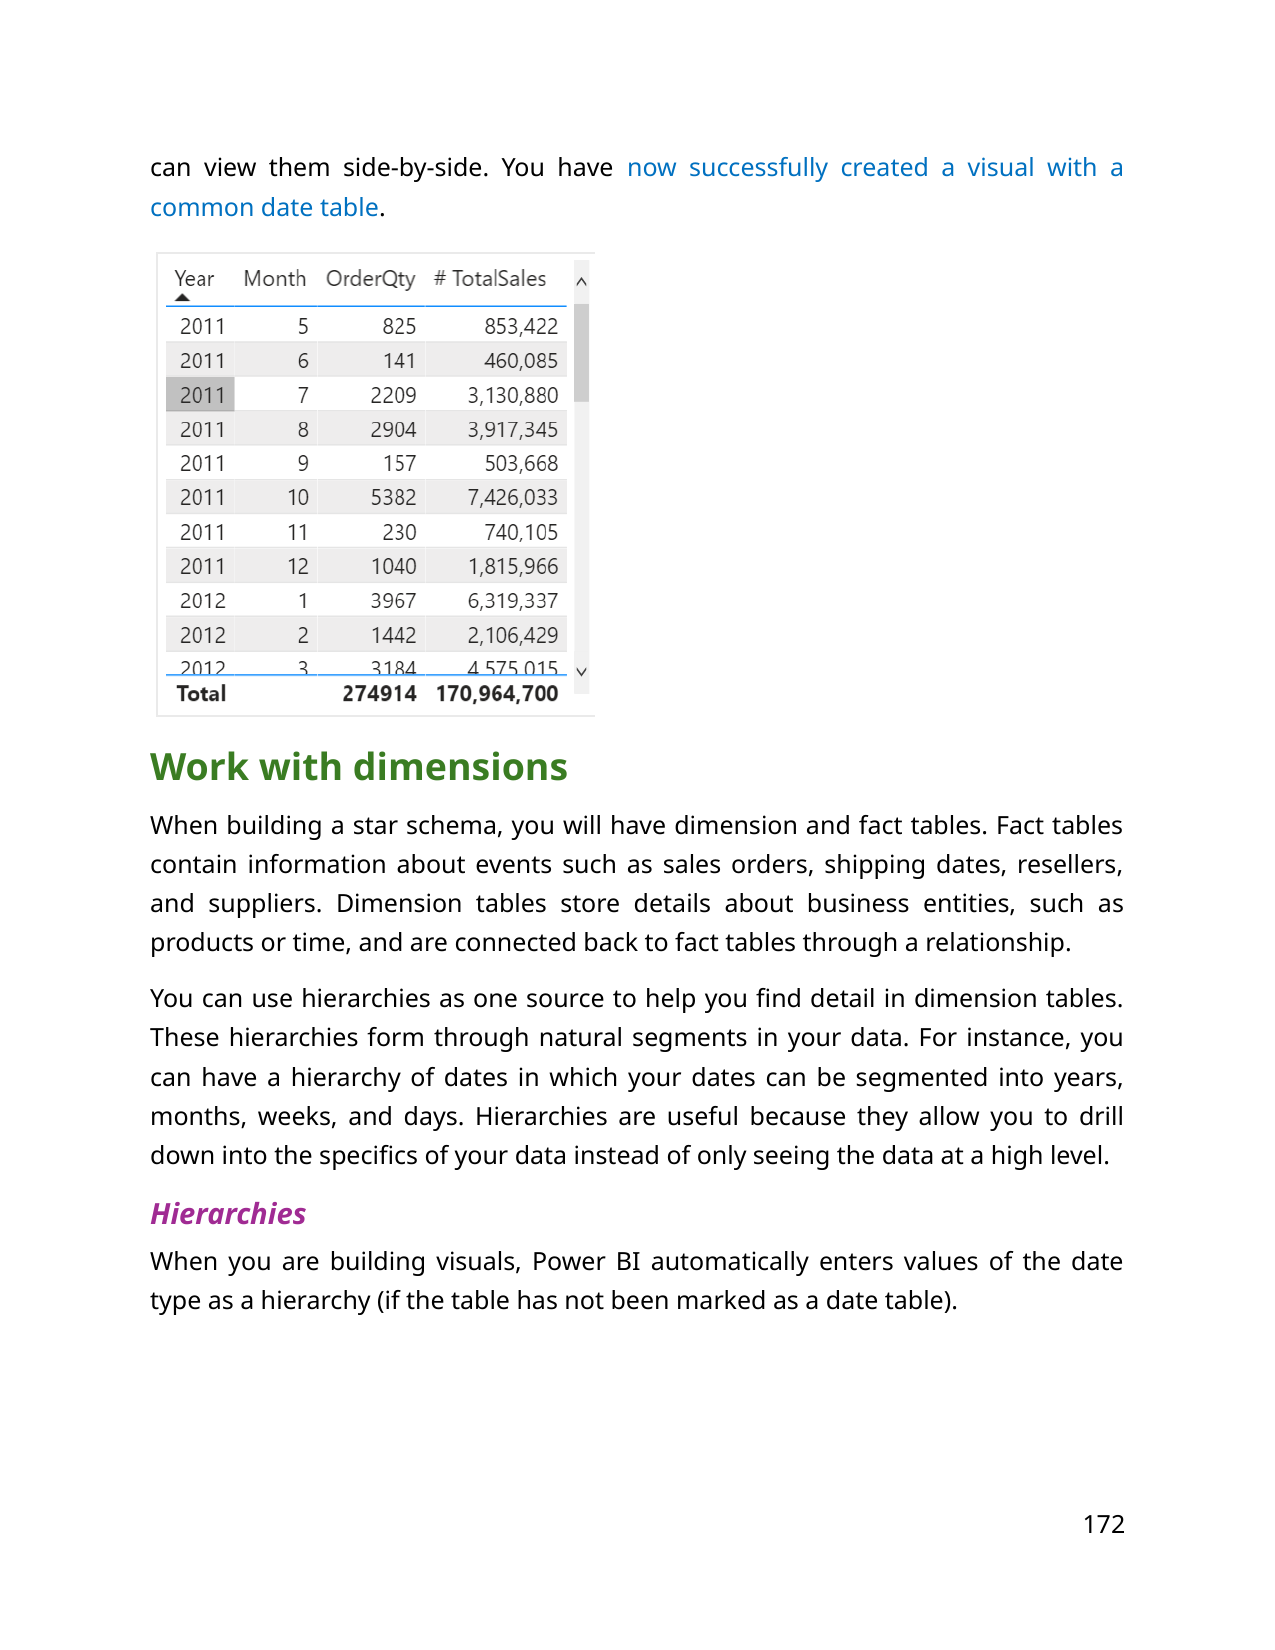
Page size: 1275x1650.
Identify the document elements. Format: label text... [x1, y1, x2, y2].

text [150, 150, 1125, 223]
text You can use hierarchies as one source to help you find detail in dimension tables. These hierarchies form through natural segments in your data. For instance, you can have a hierarchy of dates in which your dates can be segmented into years, months, weeks, and days. Hierarchies are useful because they allow you to drill down into the specifics of your data instead of only seeing the data at a high level. [150, 981, 1125, 1172]
text When building a star schema, you will have dimension and fact tables. Fact tables contain information about events such as sales orders, shipping dates, resellers, and suppliers. Dimension tables store details about business entities, such as products or time, and are connected back to fact tables through a relationship. [150, 807, 1125, 959]
picture [150, 245, 595, 719]
subtitle Hierarchies [150, 1193, 1125, 1233]
subtitle Work with dimensions [150, 741, 1125, 792]
text When you are building visuals, Power BI automatically enters values of the date type as a hierarchy (if the table has not been marked as a date table). [150, 1243, 1125, 1316]
